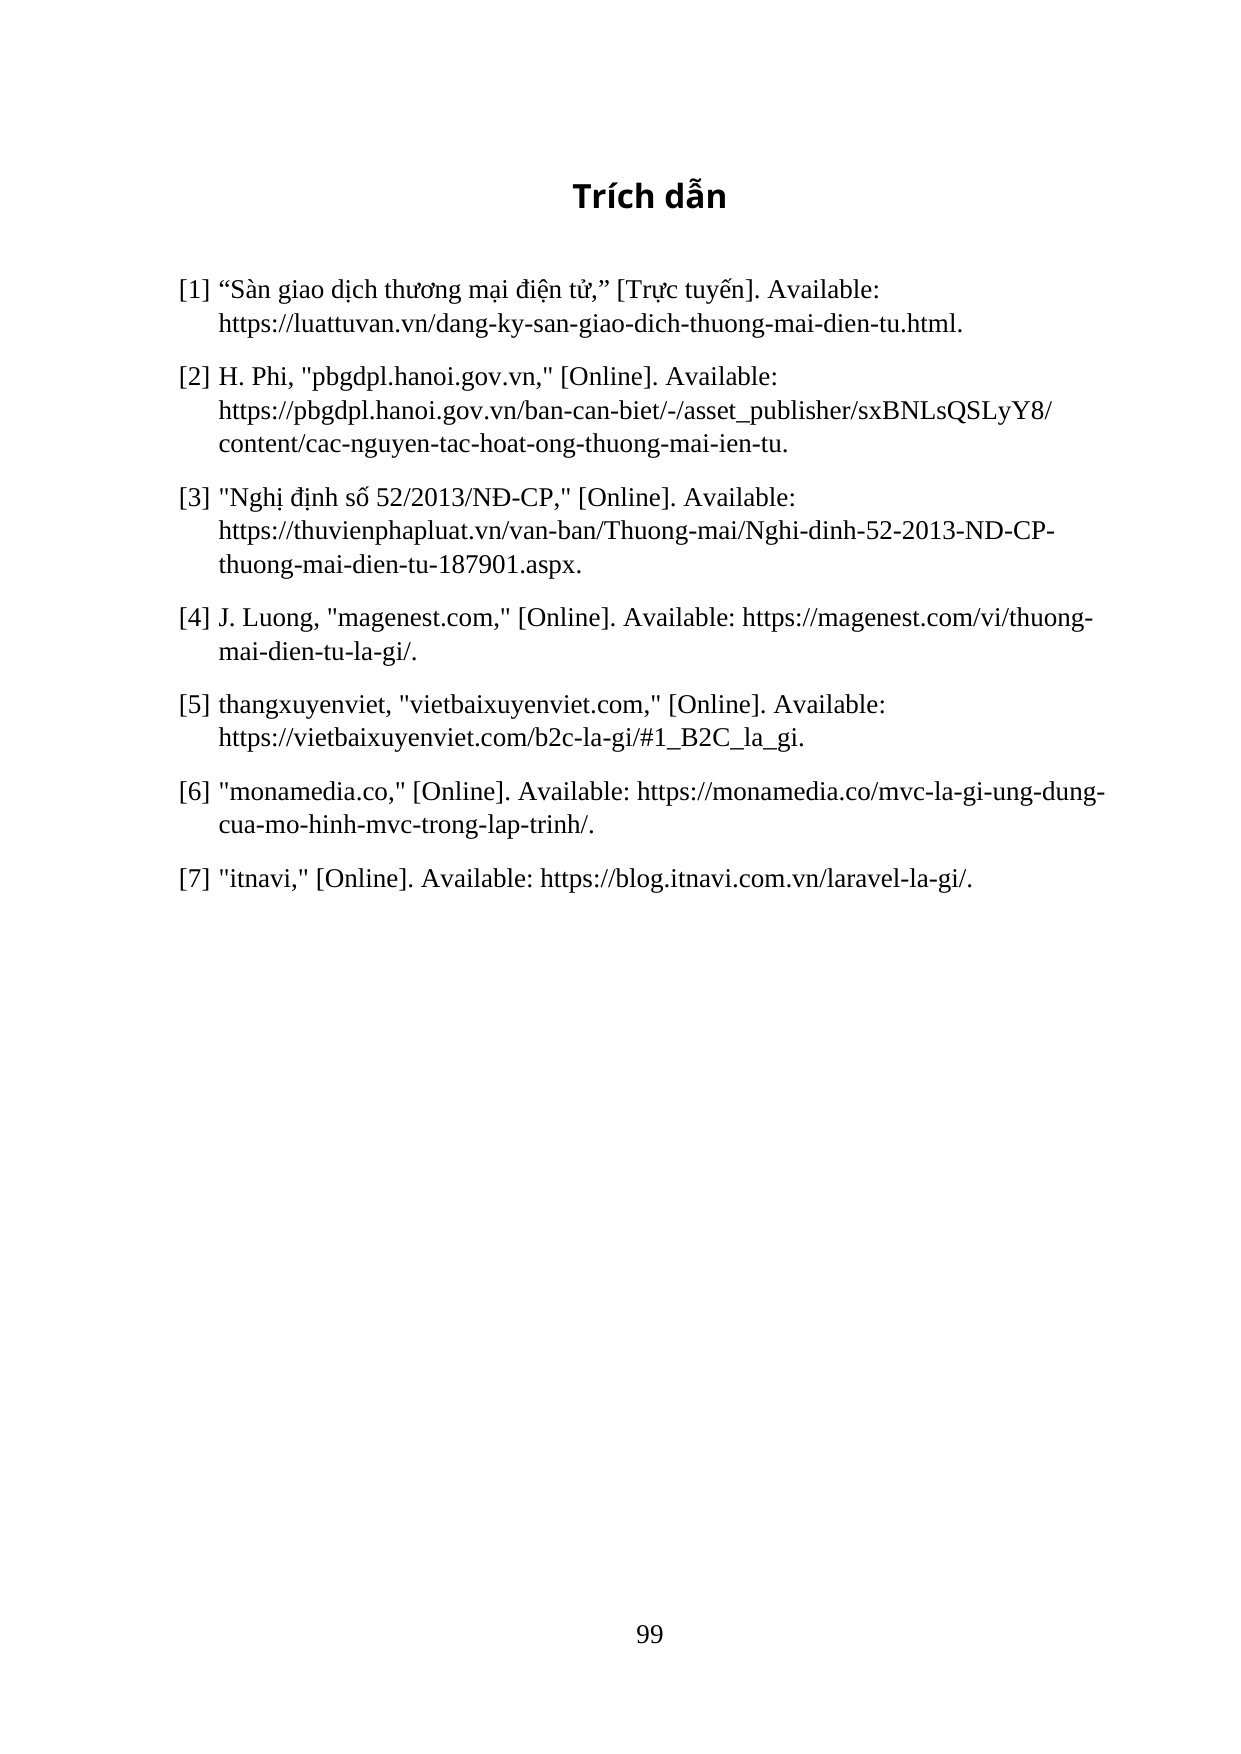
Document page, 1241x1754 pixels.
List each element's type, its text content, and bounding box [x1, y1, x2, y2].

subtitle Trích dẫn [177, 173, 1122, 218]
